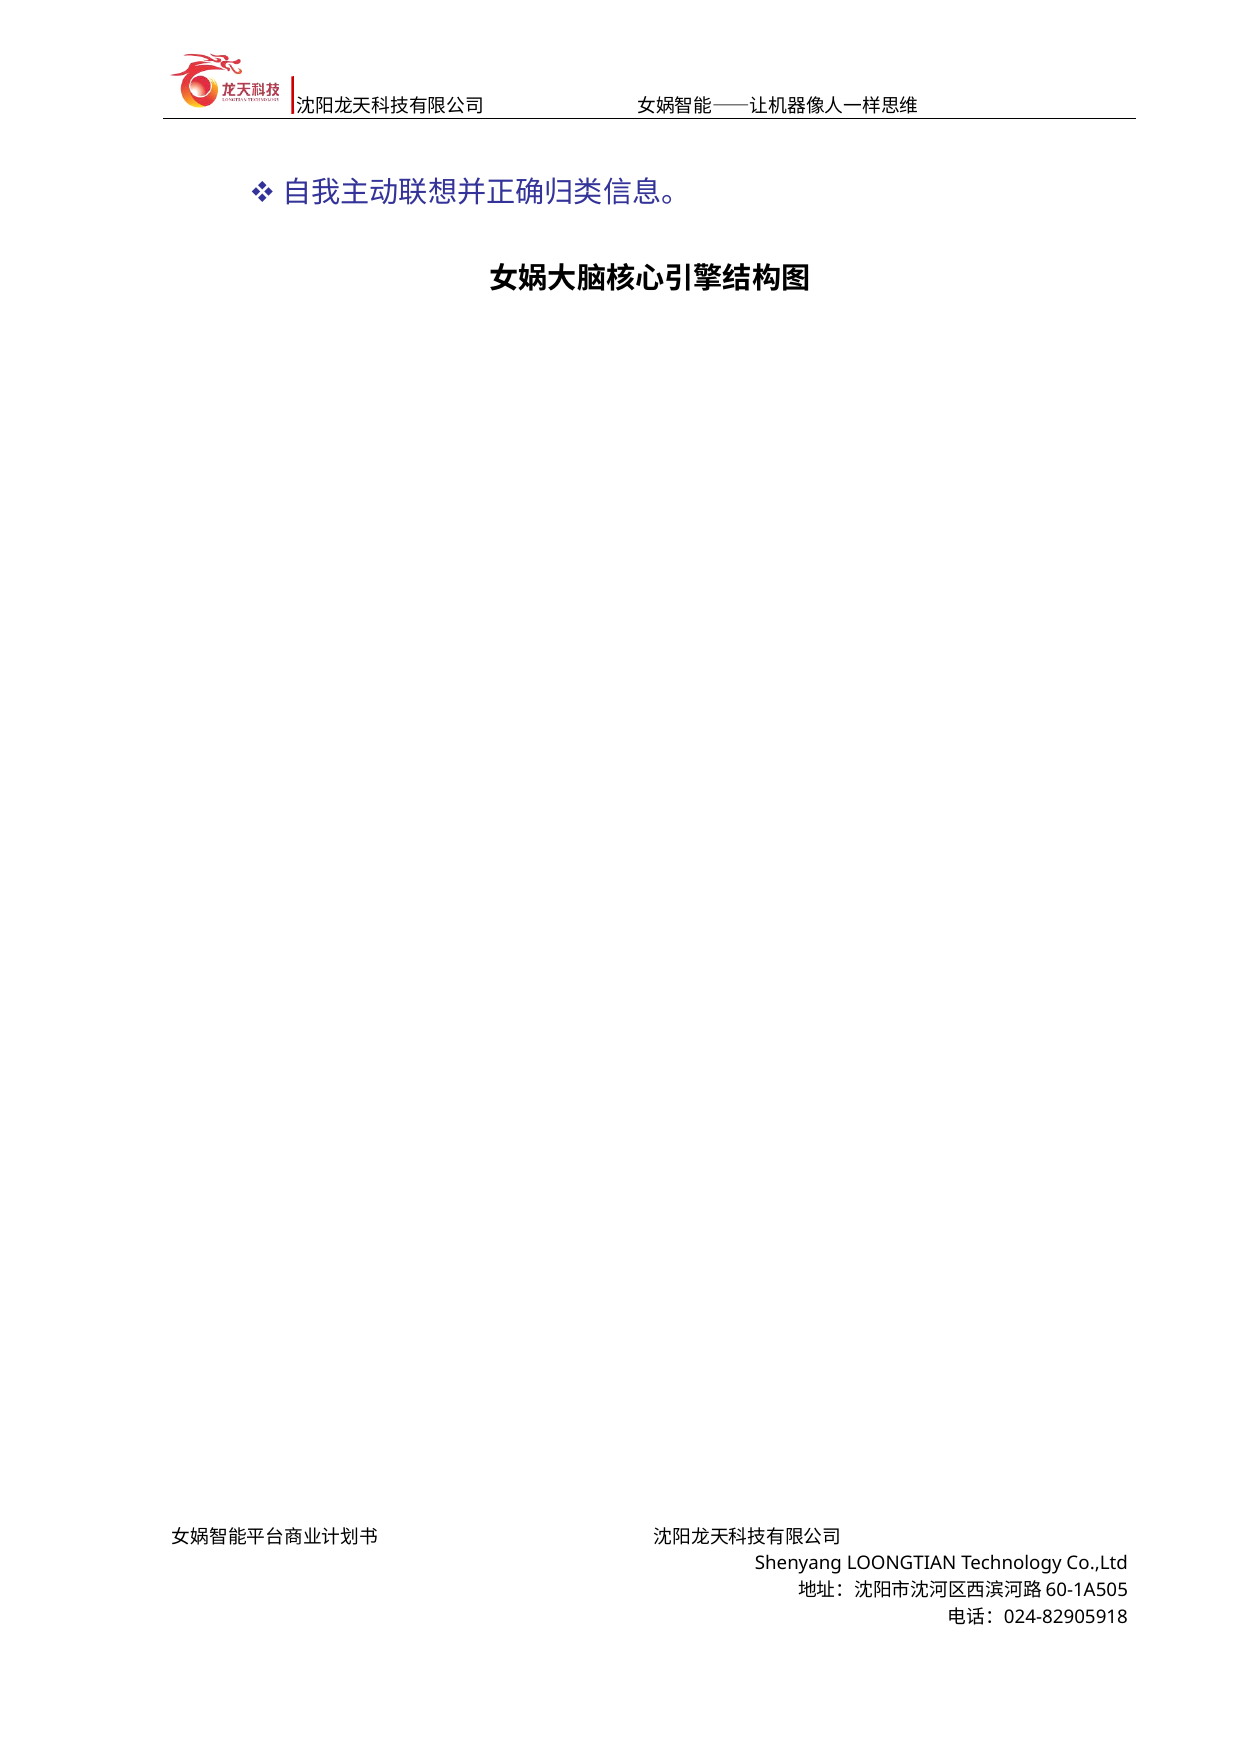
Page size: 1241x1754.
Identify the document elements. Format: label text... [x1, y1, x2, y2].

text 女娲大脑核心引擎结构图 [172, 243, 1128, 308]
list 自我主动联想并正确归类信息。 [172, 157, 1128, 222]
